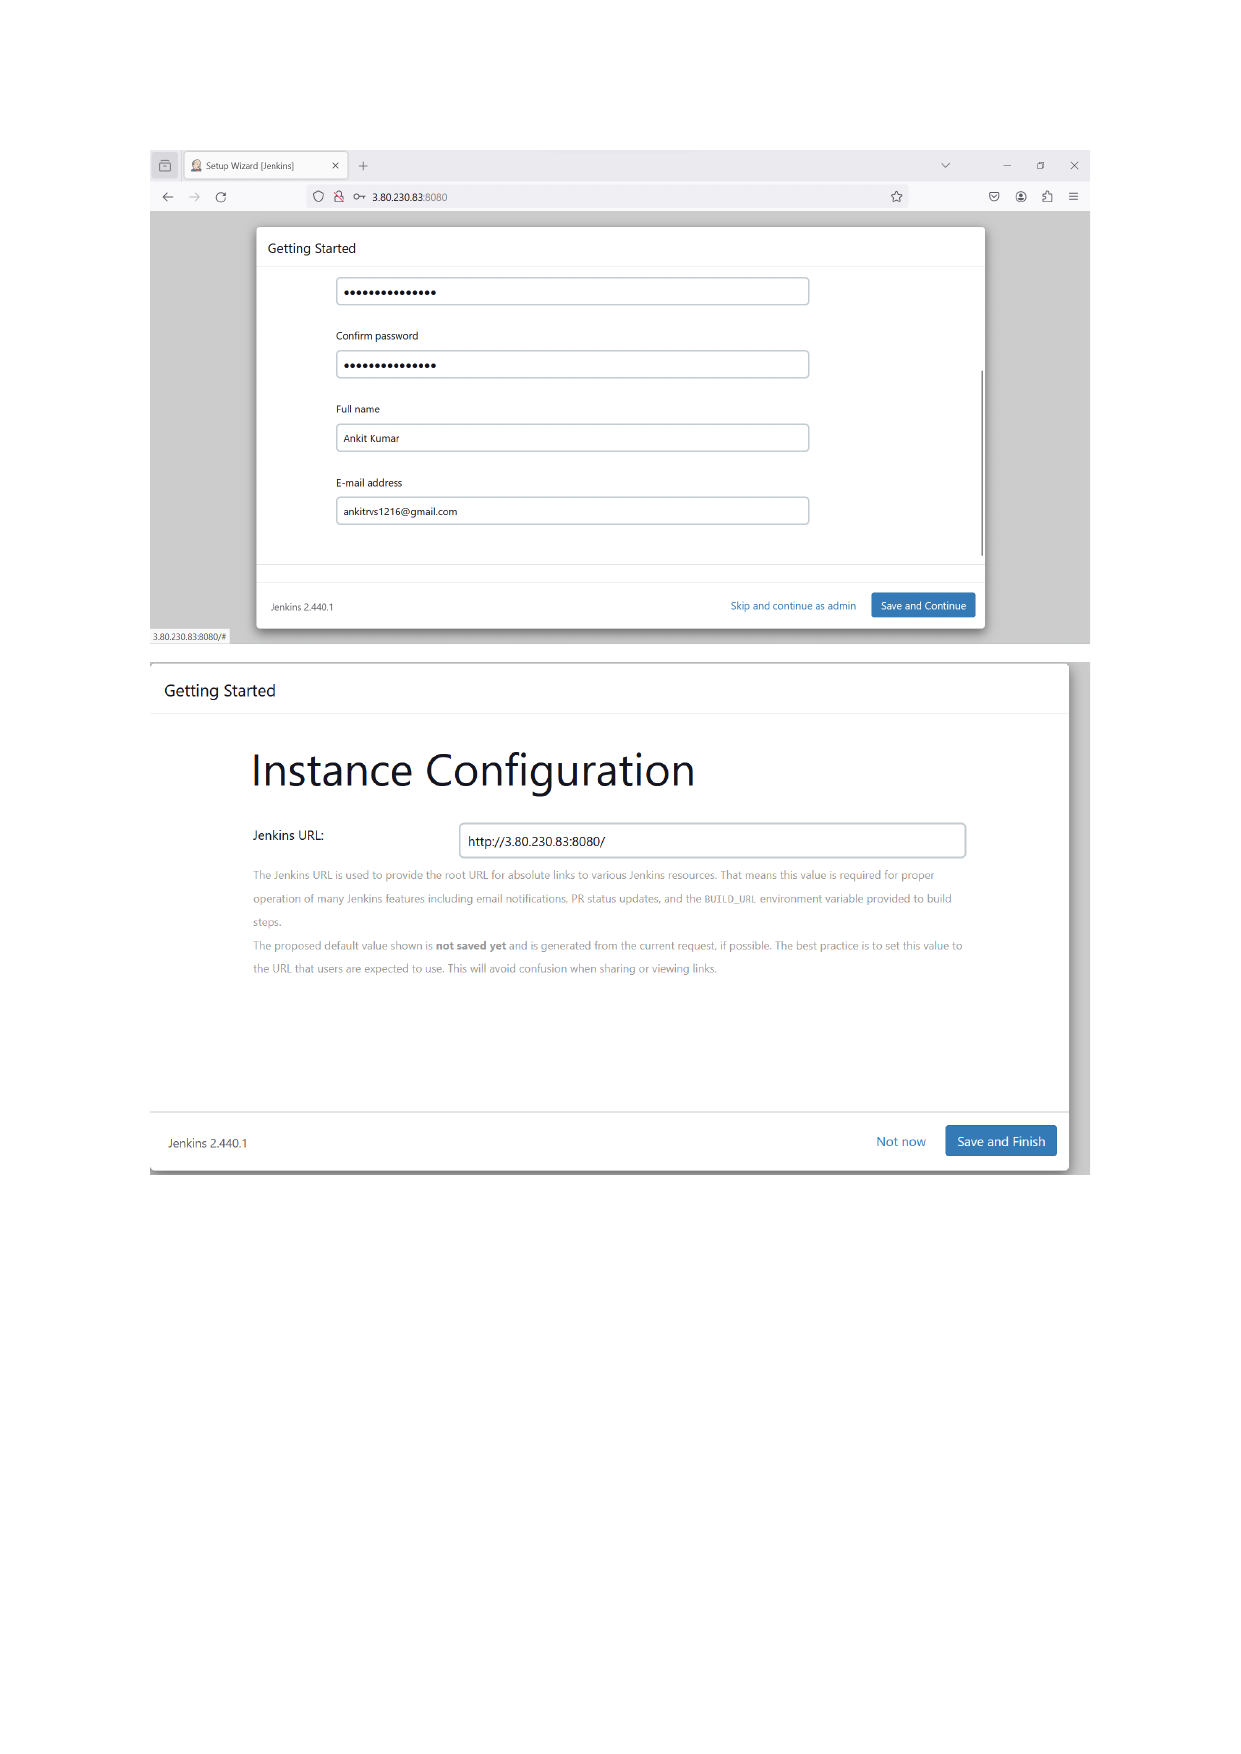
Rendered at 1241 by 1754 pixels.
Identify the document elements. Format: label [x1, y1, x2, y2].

picture [150, 662, 1091, 1175]
picture [150, 150, 1091, 644]
